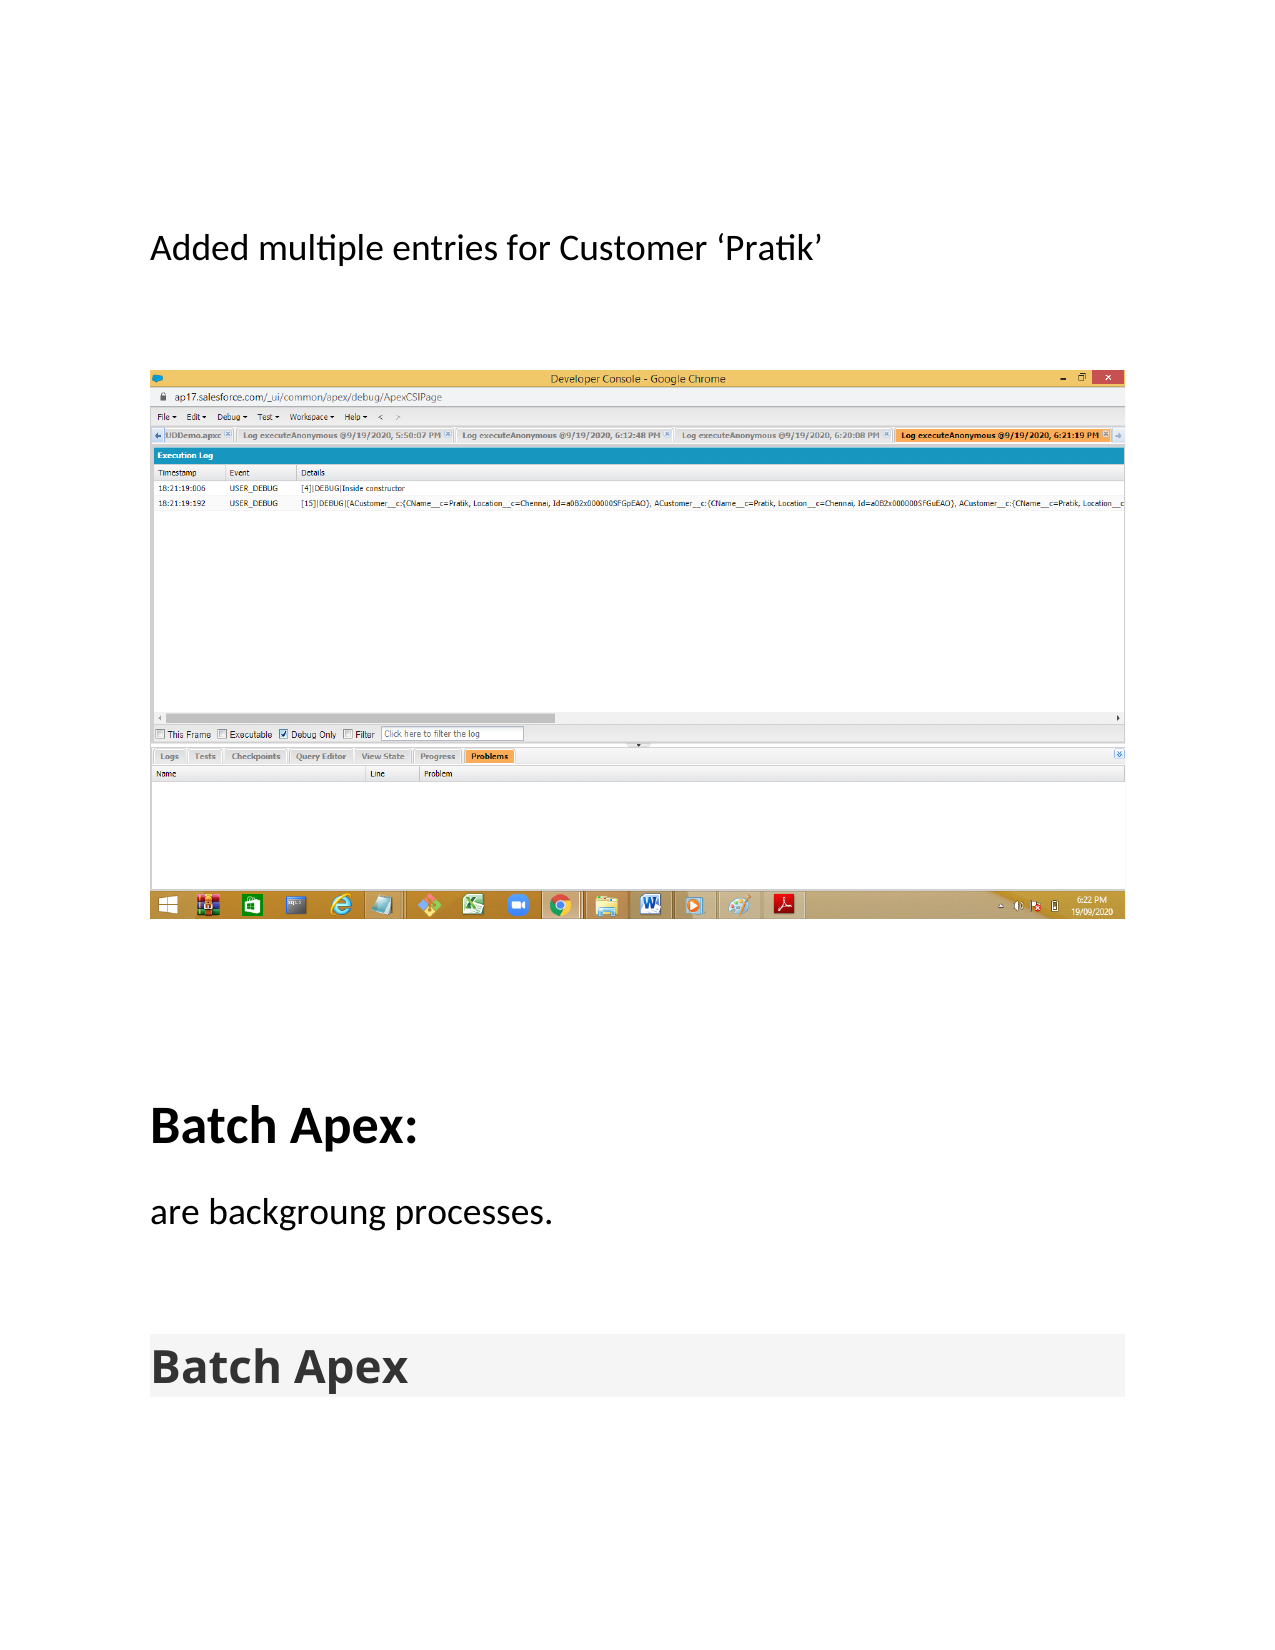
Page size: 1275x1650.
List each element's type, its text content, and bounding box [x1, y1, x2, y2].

text Added multiple entries for Customer ‘Pratik’ [150, 223, 1125, 269]
picture [150, 370, 1125, 919]
subtitle Batch Apex [150, 1334, 1125, 1397]
text Batch Apex: [150, 1091, 1125, 1157]
text are backgroung processes. [150, 1188, 1125, 1233]
